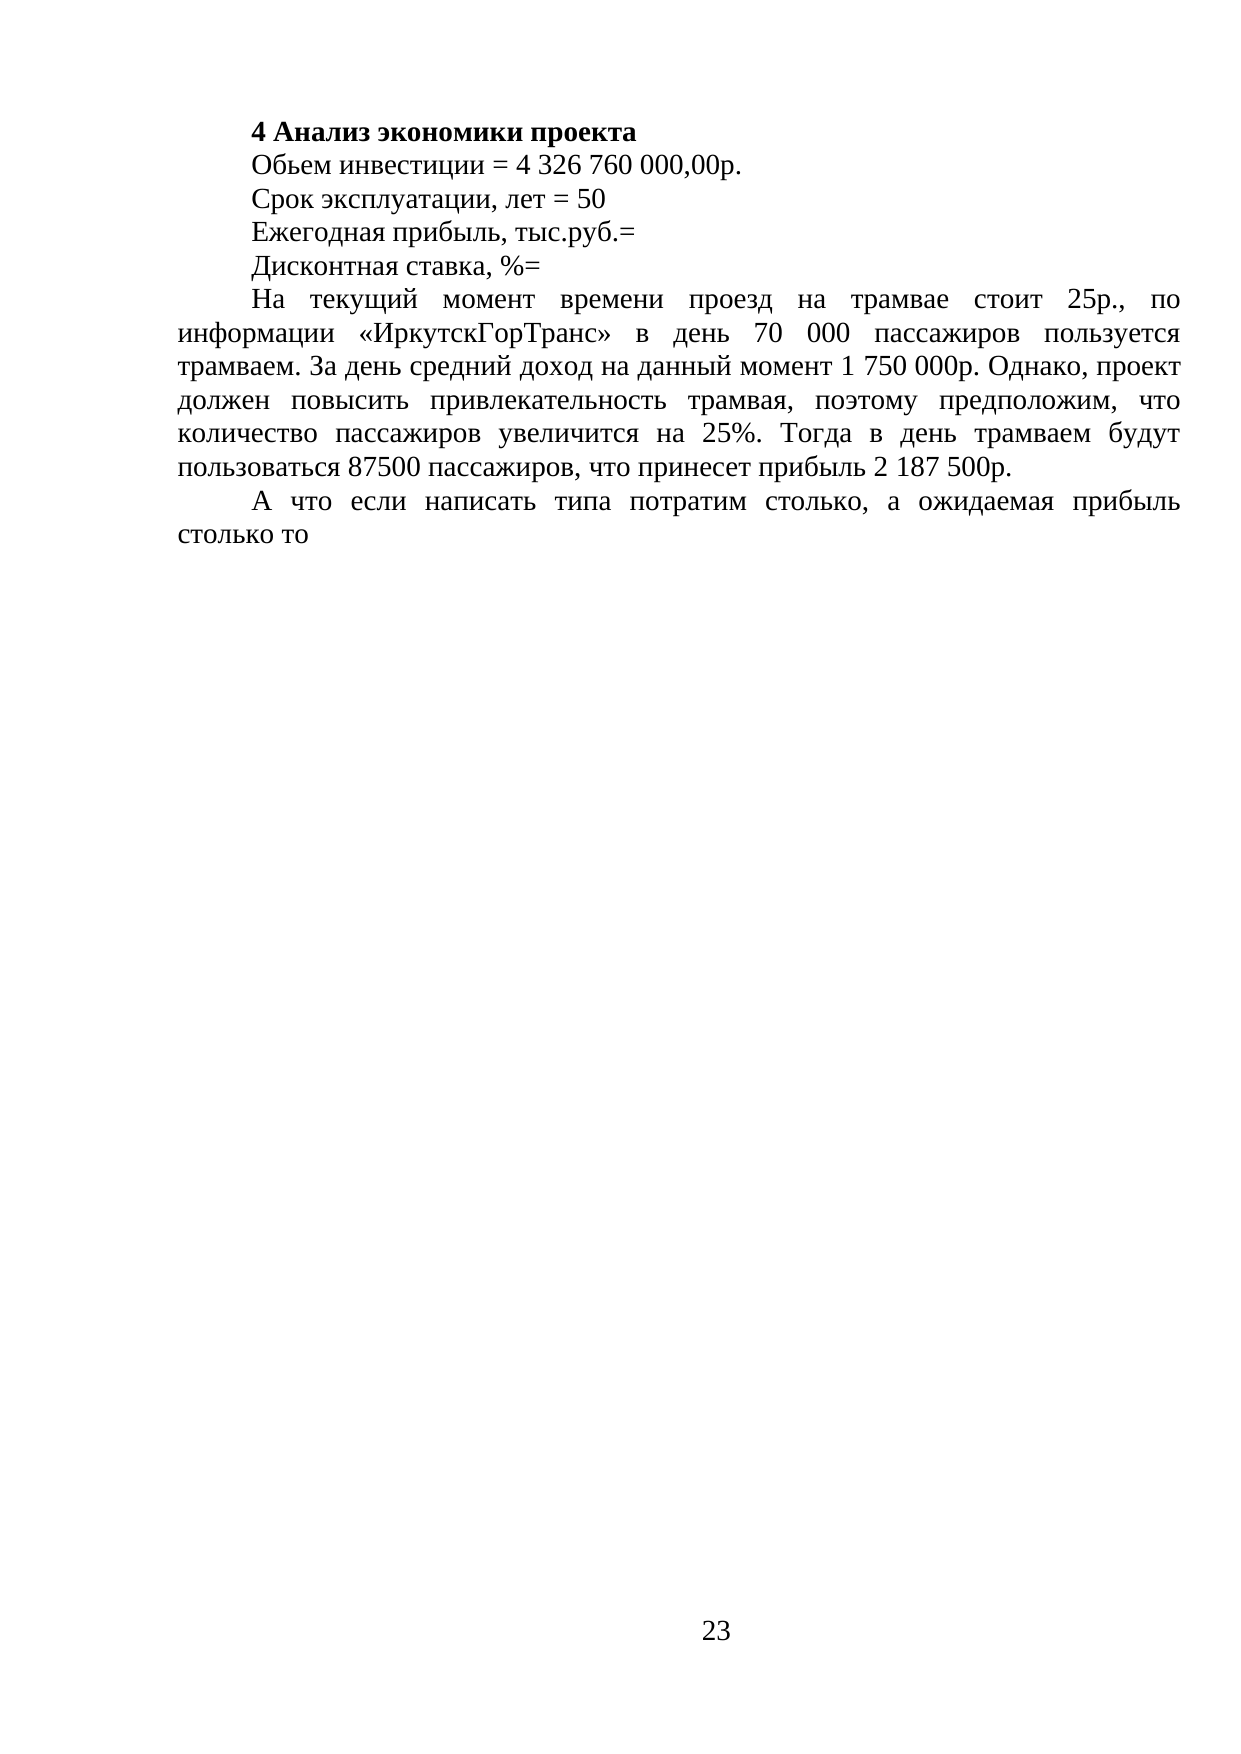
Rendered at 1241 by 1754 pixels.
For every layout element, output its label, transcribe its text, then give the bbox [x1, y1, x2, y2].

text Дисконтная ставка, %= [177, 248, 1181, 281]
text Обьем инвестиции = 4 326 760 000,00р. [177, 147, 1181, 181]
text Ежегодная прибыль, тыс.руб.= [177, 214, 1181, 248]
subtitle 4 Анализ экономики проекта [177, 114, 1181, 147]
text Срок эксплуатации, лет = 50 [177, 181, 1181, 214]
text А что если написать типа потратим столько, а ожидаемая прибыль столько то [177, 483, 1181, 550]
text На текущий момент времени проезд на трамвае стоит 25р., по информации «ИркутскГорТранс» в день 70 000 пассажиров пользуется трамваем. За день средний доход на данный момент 1 750 000р. Однако, проект должен повысить привлекательность трамвая, поэтому предположим, что количество пассажиров увеличится на 25%. Тогда в день трамваем будут пользоваться 87500 пассажиров, что принесет прибыль 2 187 500р. [177, 281, 1181, 483]
